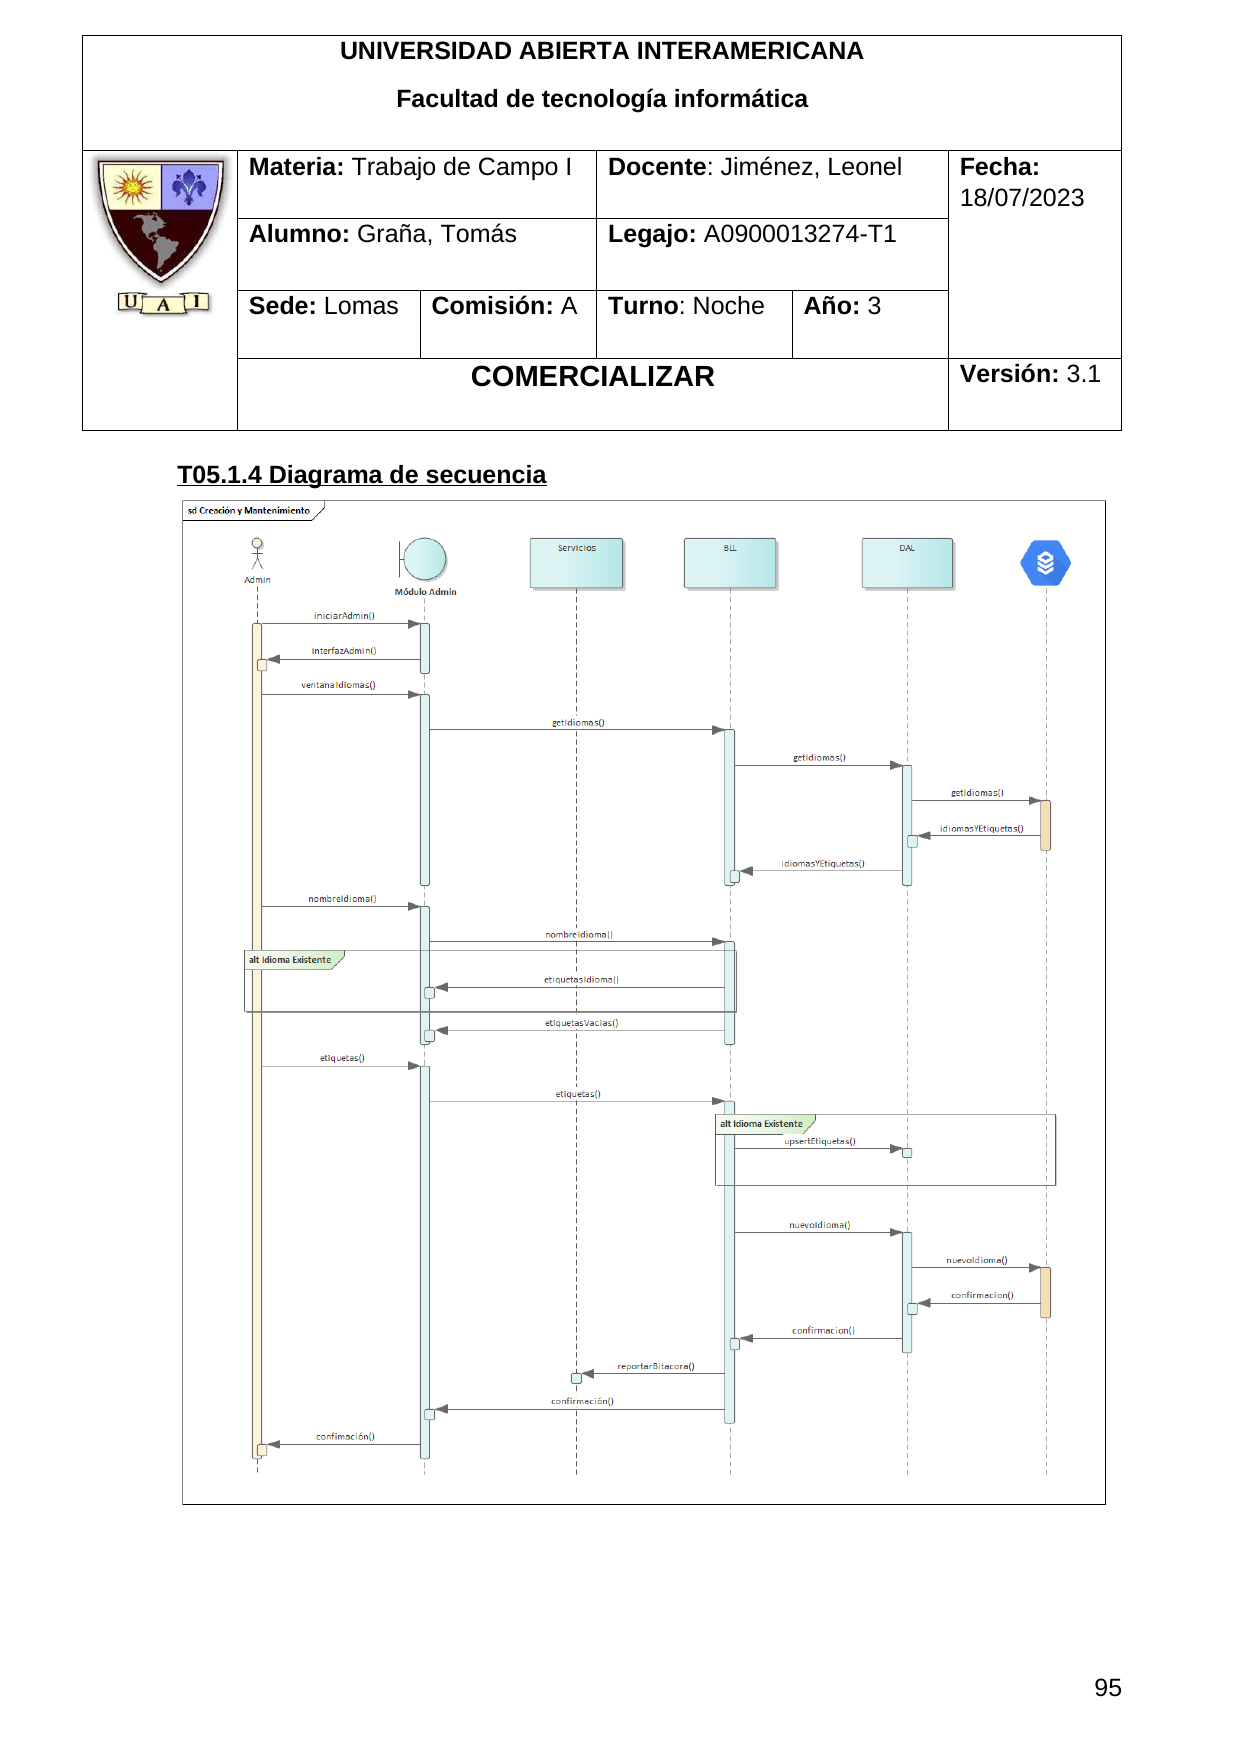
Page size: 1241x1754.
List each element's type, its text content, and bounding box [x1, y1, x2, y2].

subtitle T05.1.4 Diagrama de secuencia [177, 460, 1122, 488]
picture [87, 151, 234, 320]
picture [177, 495, 1111, 1510]
